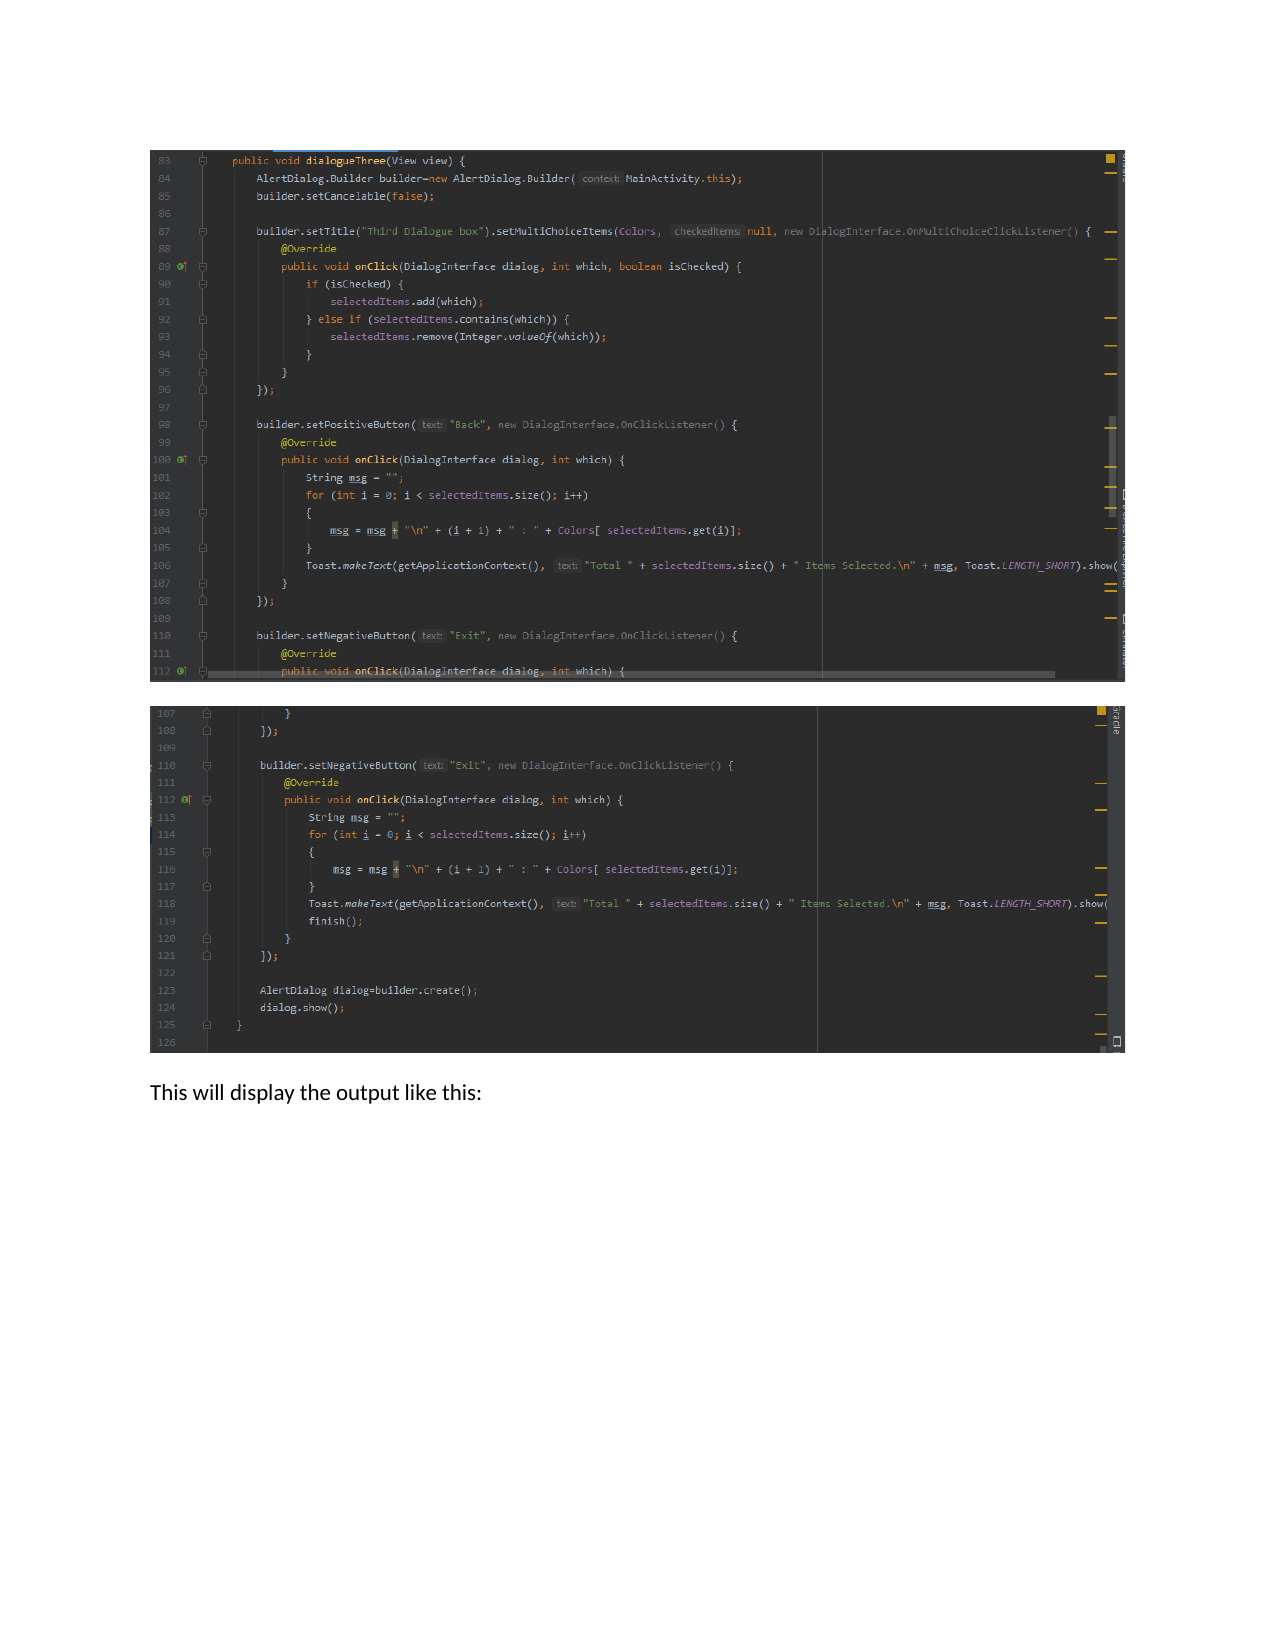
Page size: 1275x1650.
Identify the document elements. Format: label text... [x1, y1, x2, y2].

text This will display the output like this: [150, 1078, 1125, 1106]
picture [150, 150, 1125, 682]
picture [150, 706, 1125, 1053]
